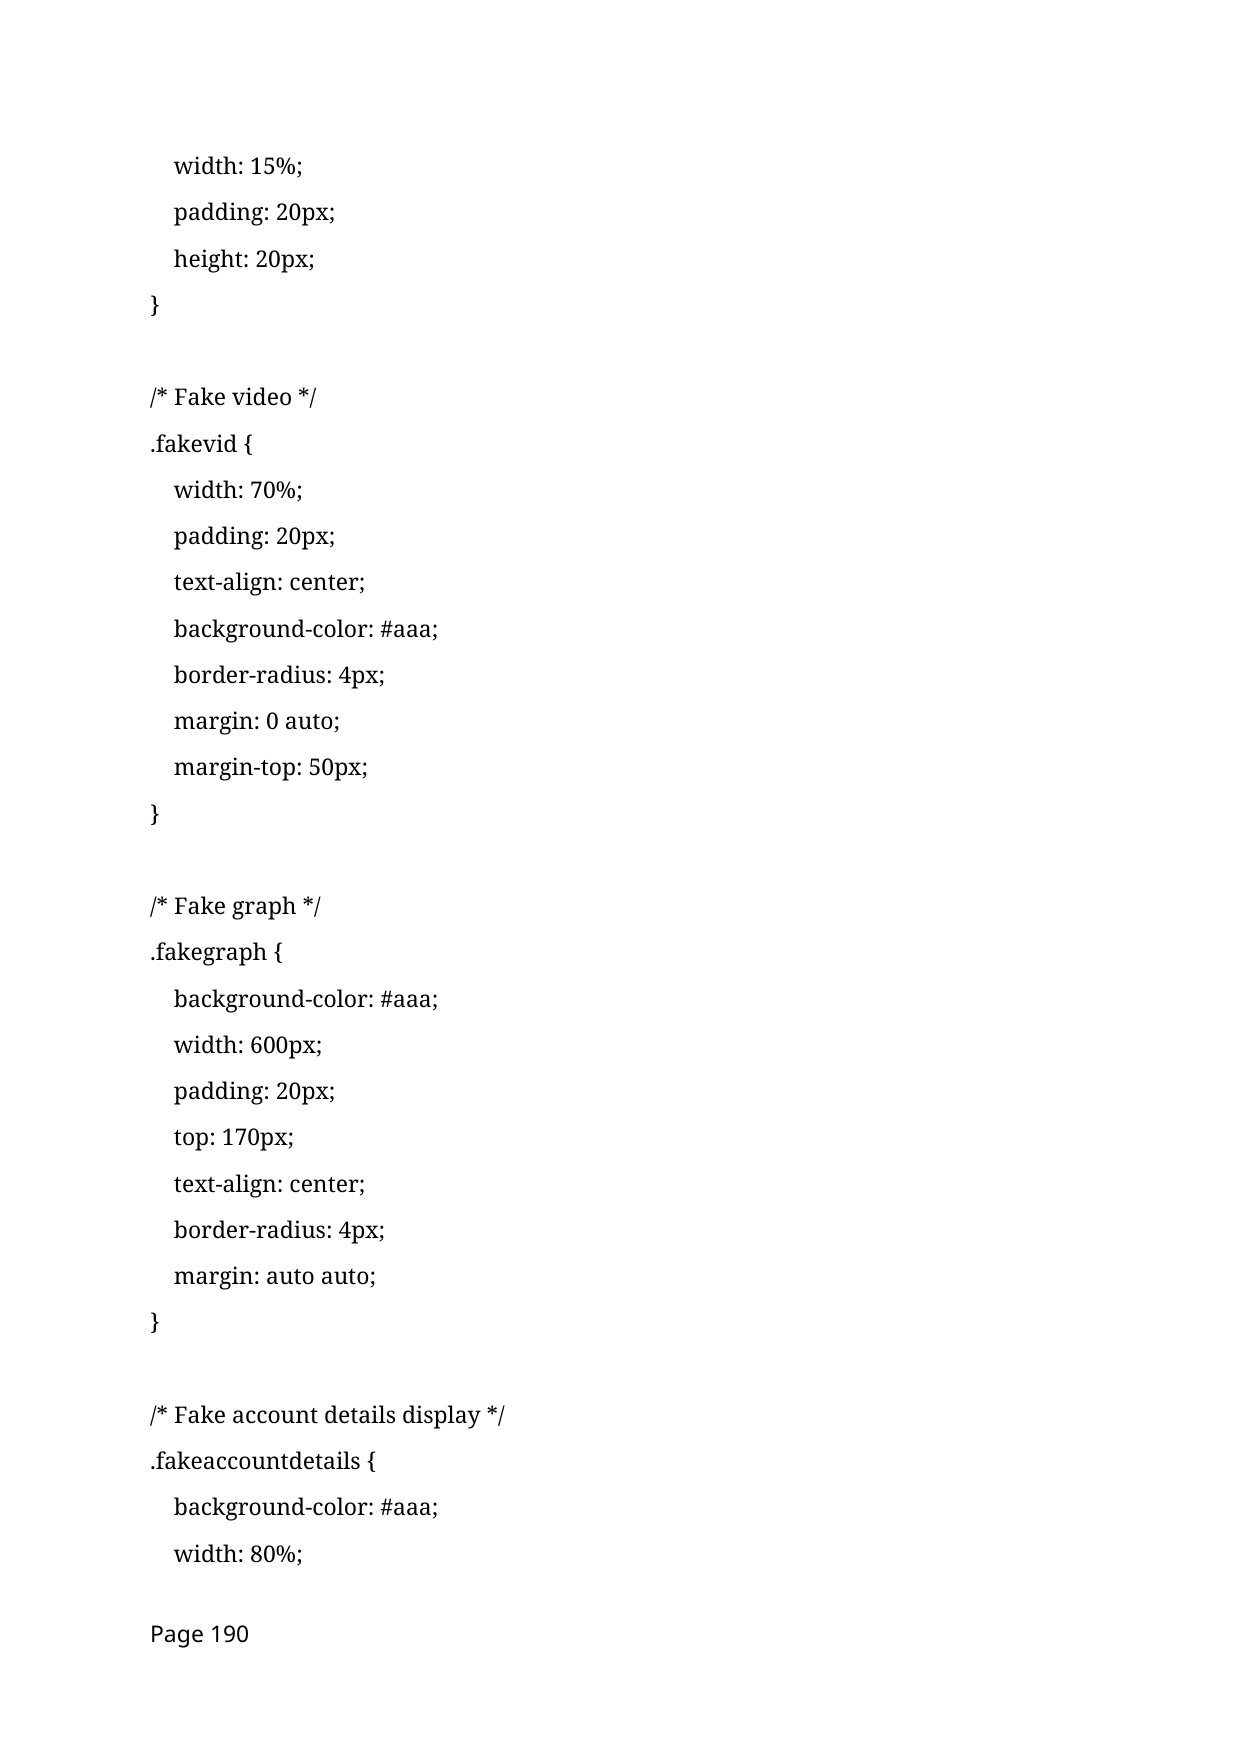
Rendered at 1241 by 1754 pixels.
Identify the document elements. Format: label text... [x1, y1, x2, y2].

text text-align: center; [150, 566, 1090, 597]
text width: 80%; [150, 1537, 1090, 1569]
text .fakeaccountdetails { [150, 1445, 1090, 1476]
text } [150, 289, 1090, 320]
text padding: 20px; [150, 196, 1090, 227]
text margin: auto auto; [150, 1260, 1090, 1291]
text padding: 20px; [150, 1075, 1090, 1106]
text background-color: #aaa; [150, 612, 1090, 644]
text border-radius: 4px; [150, 659, 1090, 690]
text /* Fake account details display */ [150, 1399, 1090, 1430]
text width: 600px; [150, 1029, 1090, 1060]
text height: 20px; [150, 242, 1090, 274]
text /* Fake video */ [150, 381, 1090, 412]
text } [150, 1306, 1090, 1337]
text border-radius: 4px; [150, 1214, 1090, 1245]
text background-color: #aaa; [150, 982, 1090, 1014]
text padding: 20px; [150, 520, 1090, 551]
text text-align: center; [150, 1167, 1090, 1199]
text margin-top: 50px; [150, 751, 1090, 782]
text .fakegraph { [150, 936, 1090, 967]
text top: 170px; [150, 1121, 1090, 1152]
text margin: 0 auto; [150, 705, 1090, 736]
text background-color: #aaa; [150, 1491, 1090, 1522]
text } [150, 797, 1090, 829]
text width: 70%; [150, 474, 1090, 505]
text .fakevid { [150, 427, 1090, 459]
text width: 15%; [150, 150, 1090, 181]
text /* Fake graph */ [150, 890, 1090, 921]
